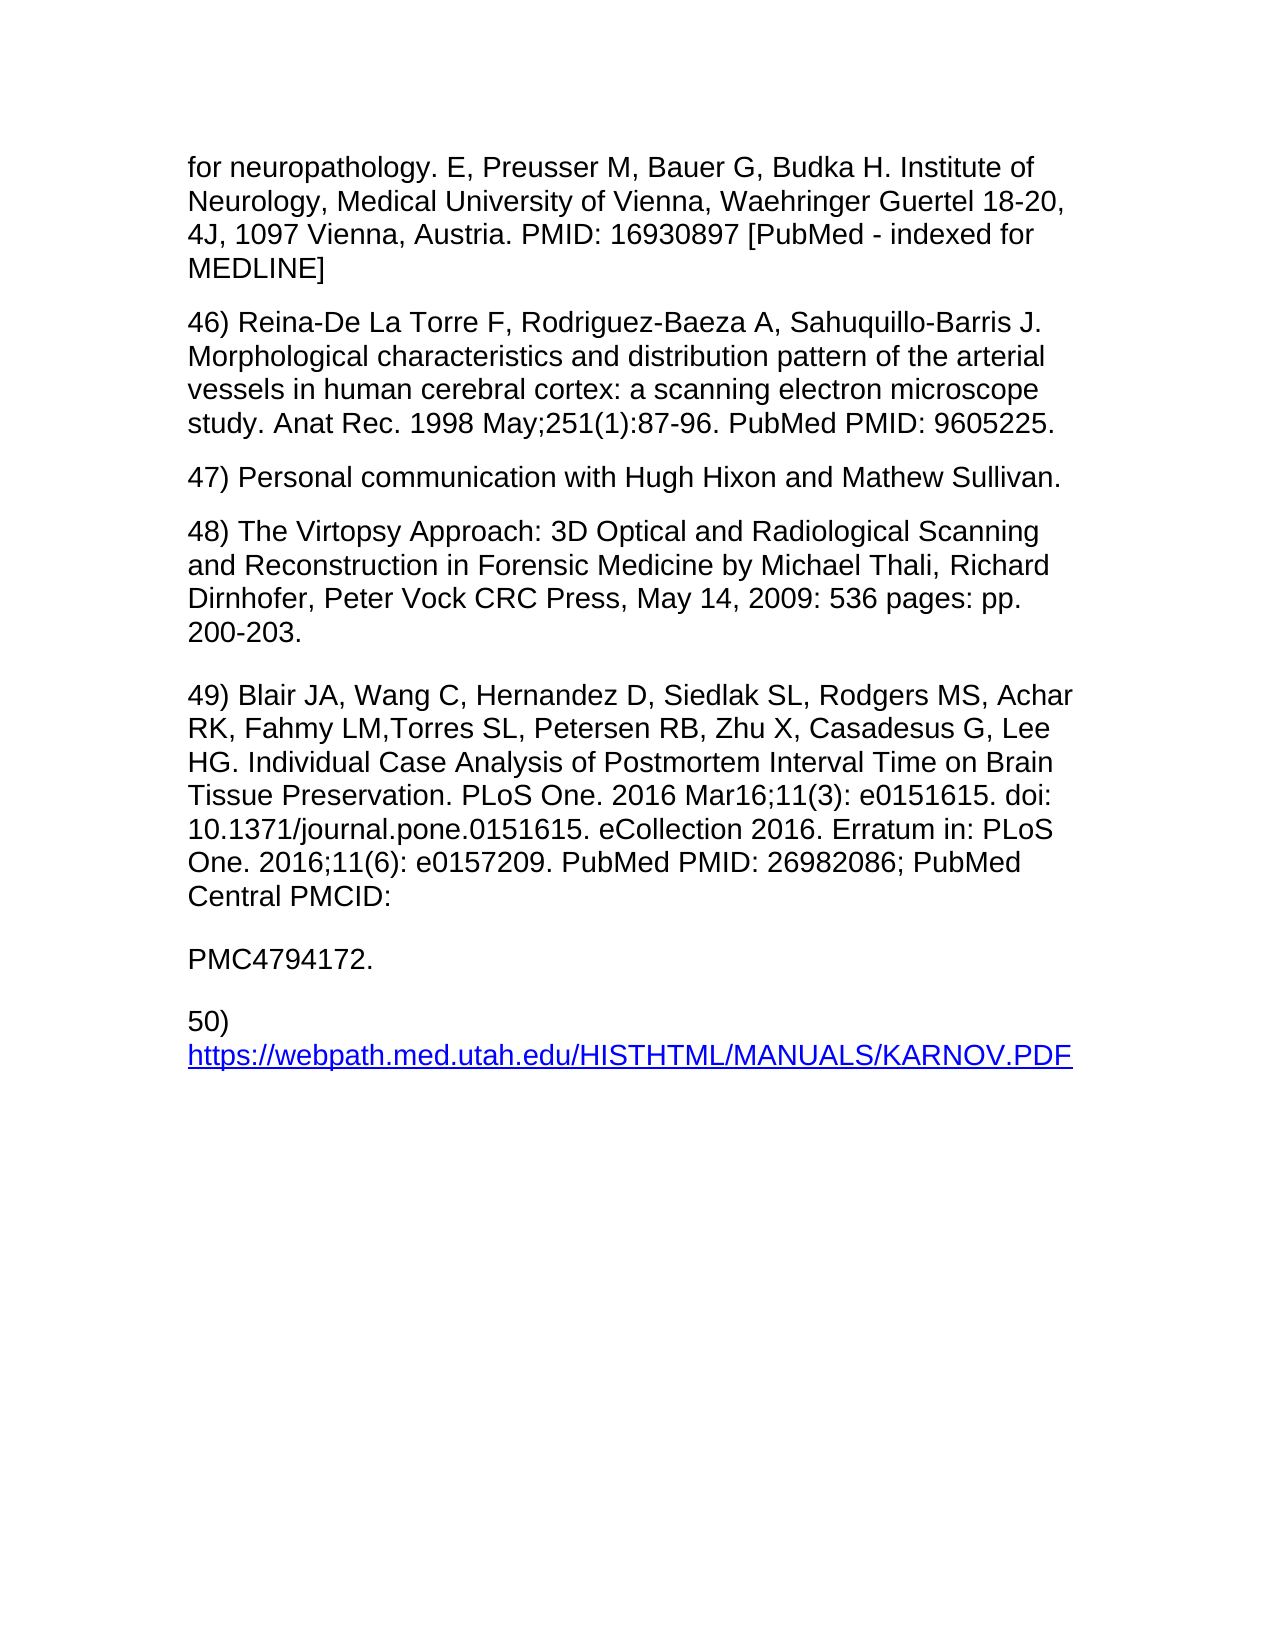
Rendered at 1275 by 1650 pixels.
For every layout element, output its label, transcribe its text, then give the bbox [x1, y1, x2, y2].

text 47) Personal communication with Hugh Hixon and Mathew Sullivan. [187, 460, 1087, 493]
text PMC4794172. [187, 942, 1087, 975]
text 50) https://webpath.med.utah.edu/HISTHTML/MANUALS/KARNOV.PDF [187, 1004, 1087, 1071]
text 46) Reina-De La Torre F, Rodriguez-Baeza A, Sahuquillo-Barris J. Morphological characteristics and distribution pattern of the arterial vessels in human cerebral cortex: a scanning electron microscope study. Anat Rec. 1998 May;251(1):87-96. PubMed PMID: 9605225. [187, 305, 1087, 439]
text 49) Blair JA, Wang C, Hernandez D, Siedlak SL, Rodgers MS, Achar RK, Fahmy LM,Torres SL, Petersen RB, Zhu X, Casadesus G, Lee HG. Individual Case Analysis of Postmortem Interval Time on Brain Tissue Preservation. PLoS One. 2016 Mar16;11(3): e0151615. doi: 10.1371/journal.pone.0151615. eCollection 2016. Erratum in: PLoS One. 2016;11(6): e0157209. PubMed PMID: 26982086; PubMed Central PMCID: [187, 678, 1087, 912]
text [187, 150, 1087, 284]
text 48) The Virtopsy Approach: 3D Optical and Radiological Scanning and Reconstruction in Forensic Medicine by Michael Thali, Richard Dirnhofer, Peter Vock CRC Press, May 14, 2009: 536 pages: pp. 200-203. [187, 514, 1087, 648]
